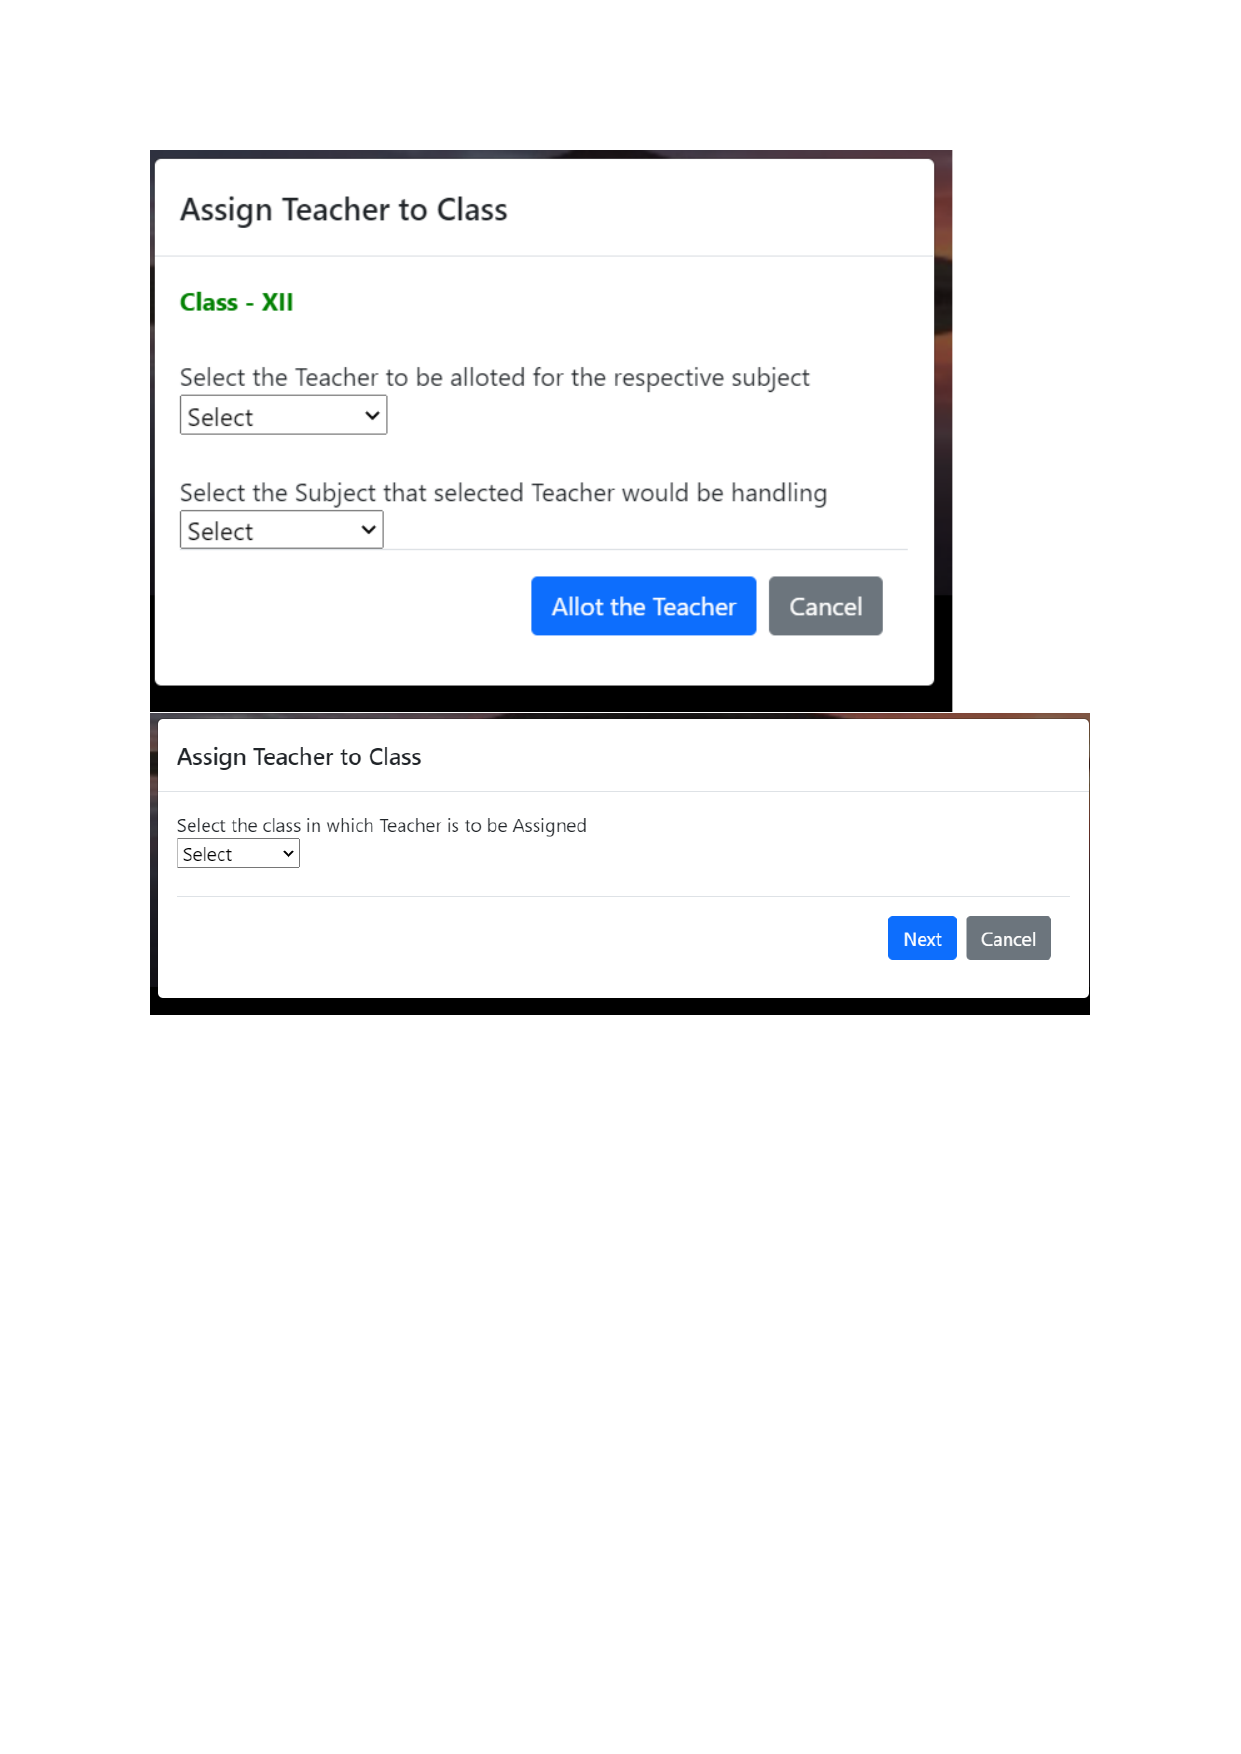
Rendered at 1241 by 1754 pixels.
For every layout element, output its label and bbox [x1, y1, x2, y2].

picture [150, 150, 953, 712]
picture [150, 713, 1090, 1015]
